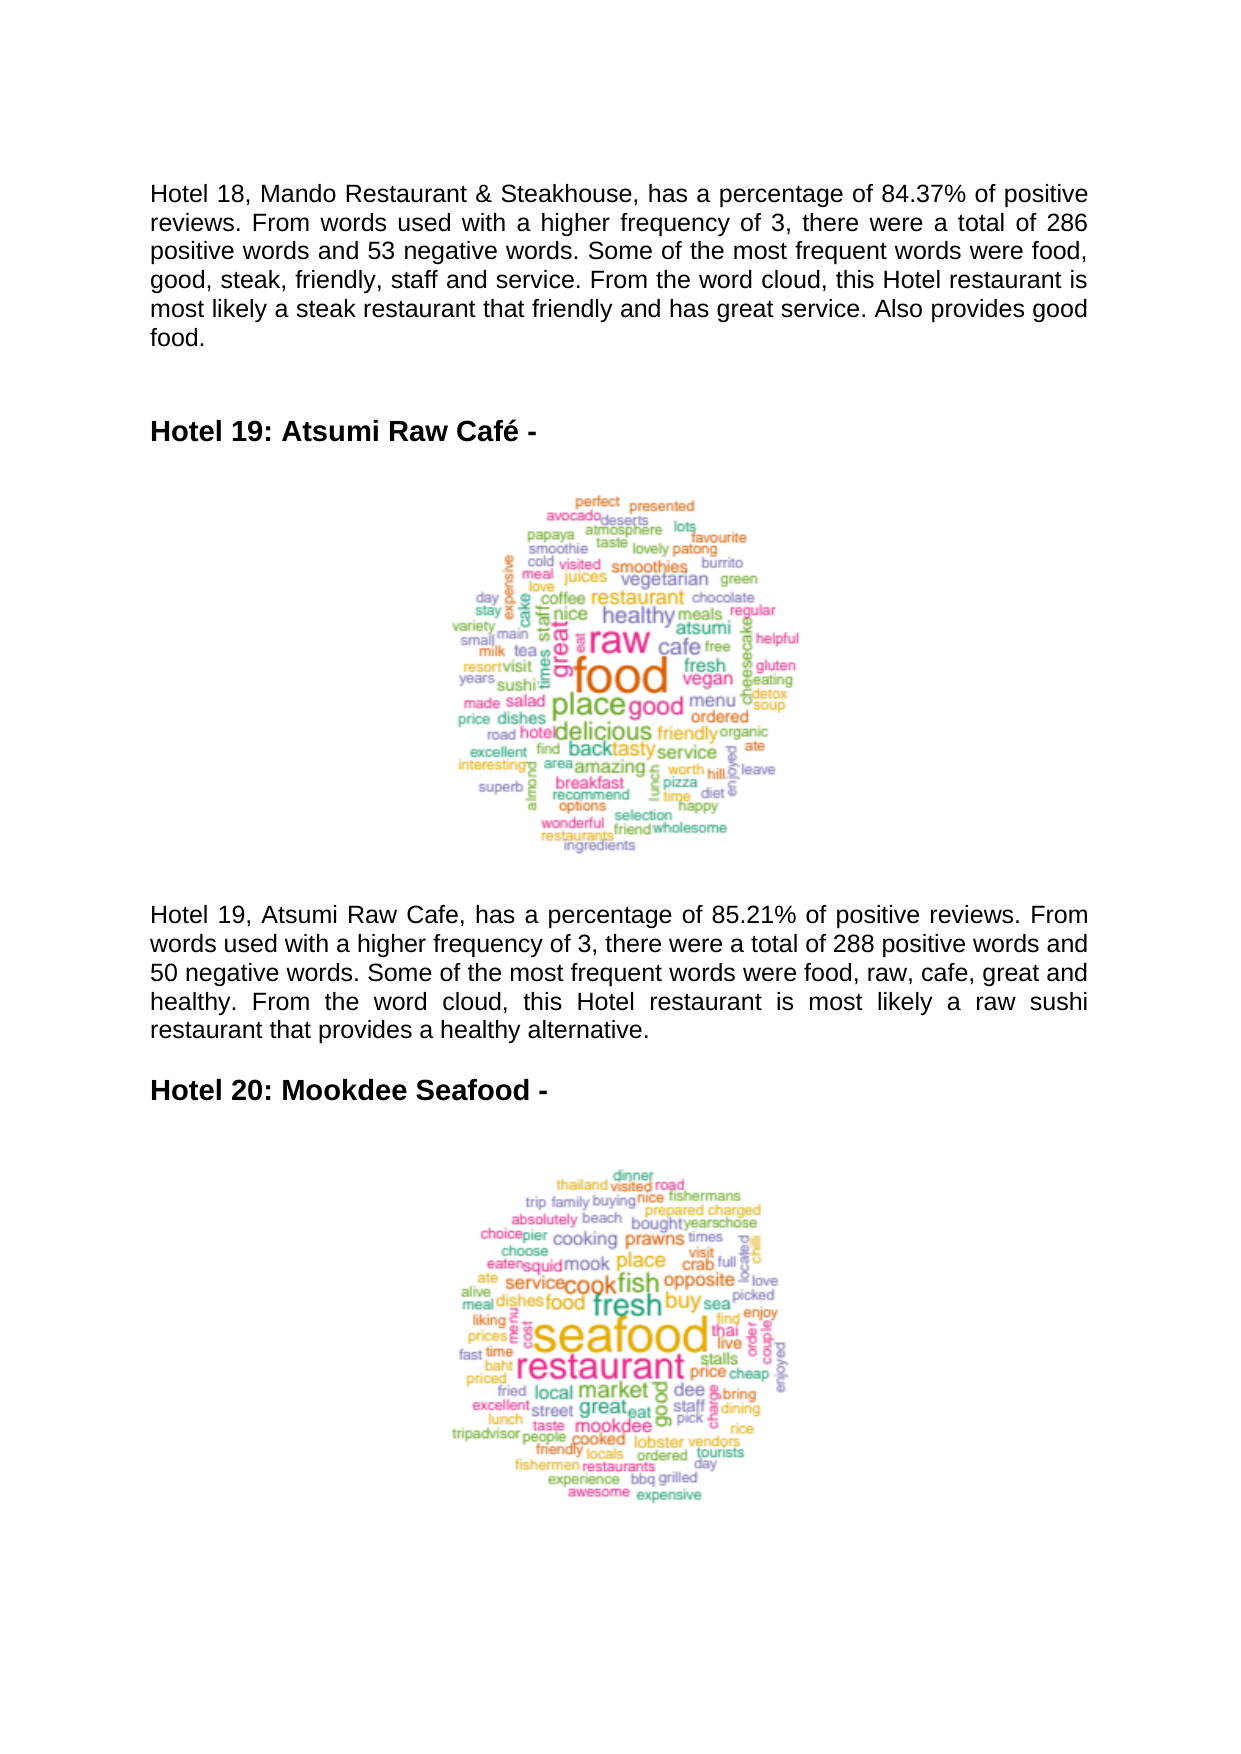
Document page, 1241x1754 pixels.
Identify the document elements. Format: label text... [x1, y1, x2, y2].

text Hotel 19, Atsumi Raw Cafe, has a percentage of 85.21% of positive reviews. From words used with a higher frequency of 3, there were a total of 288 positive words and 50 negative words. Some of the most frequent words were food, raw, cafe, great and healthy. From the word cloud, this Hotel restaurant is most likely a raw sushi restaurant that provides a healthy alternative. [150, 900, 1090, 1044]
text Hotel 19: Atsumi Raw Café - [150, 413, 1090, 447]
text Hotel 20: Mookdee Seafood - [150, 1073, 1090, 1106]
text Hotel 18, Mando Restaurant & Steakhouse, has a percentage of 84.37% of positive reviews. From words used with a higher frequency of 3, there were a total of 286 positive words and 53 negative words. Some of the most frequent words were food, good, steak, friendly, staff and service. From the word cloud, this Hotel restaurant is most likely a steak restaurant that friendly and has great service. Also provides good food. [150, 179, 1090, 351]
